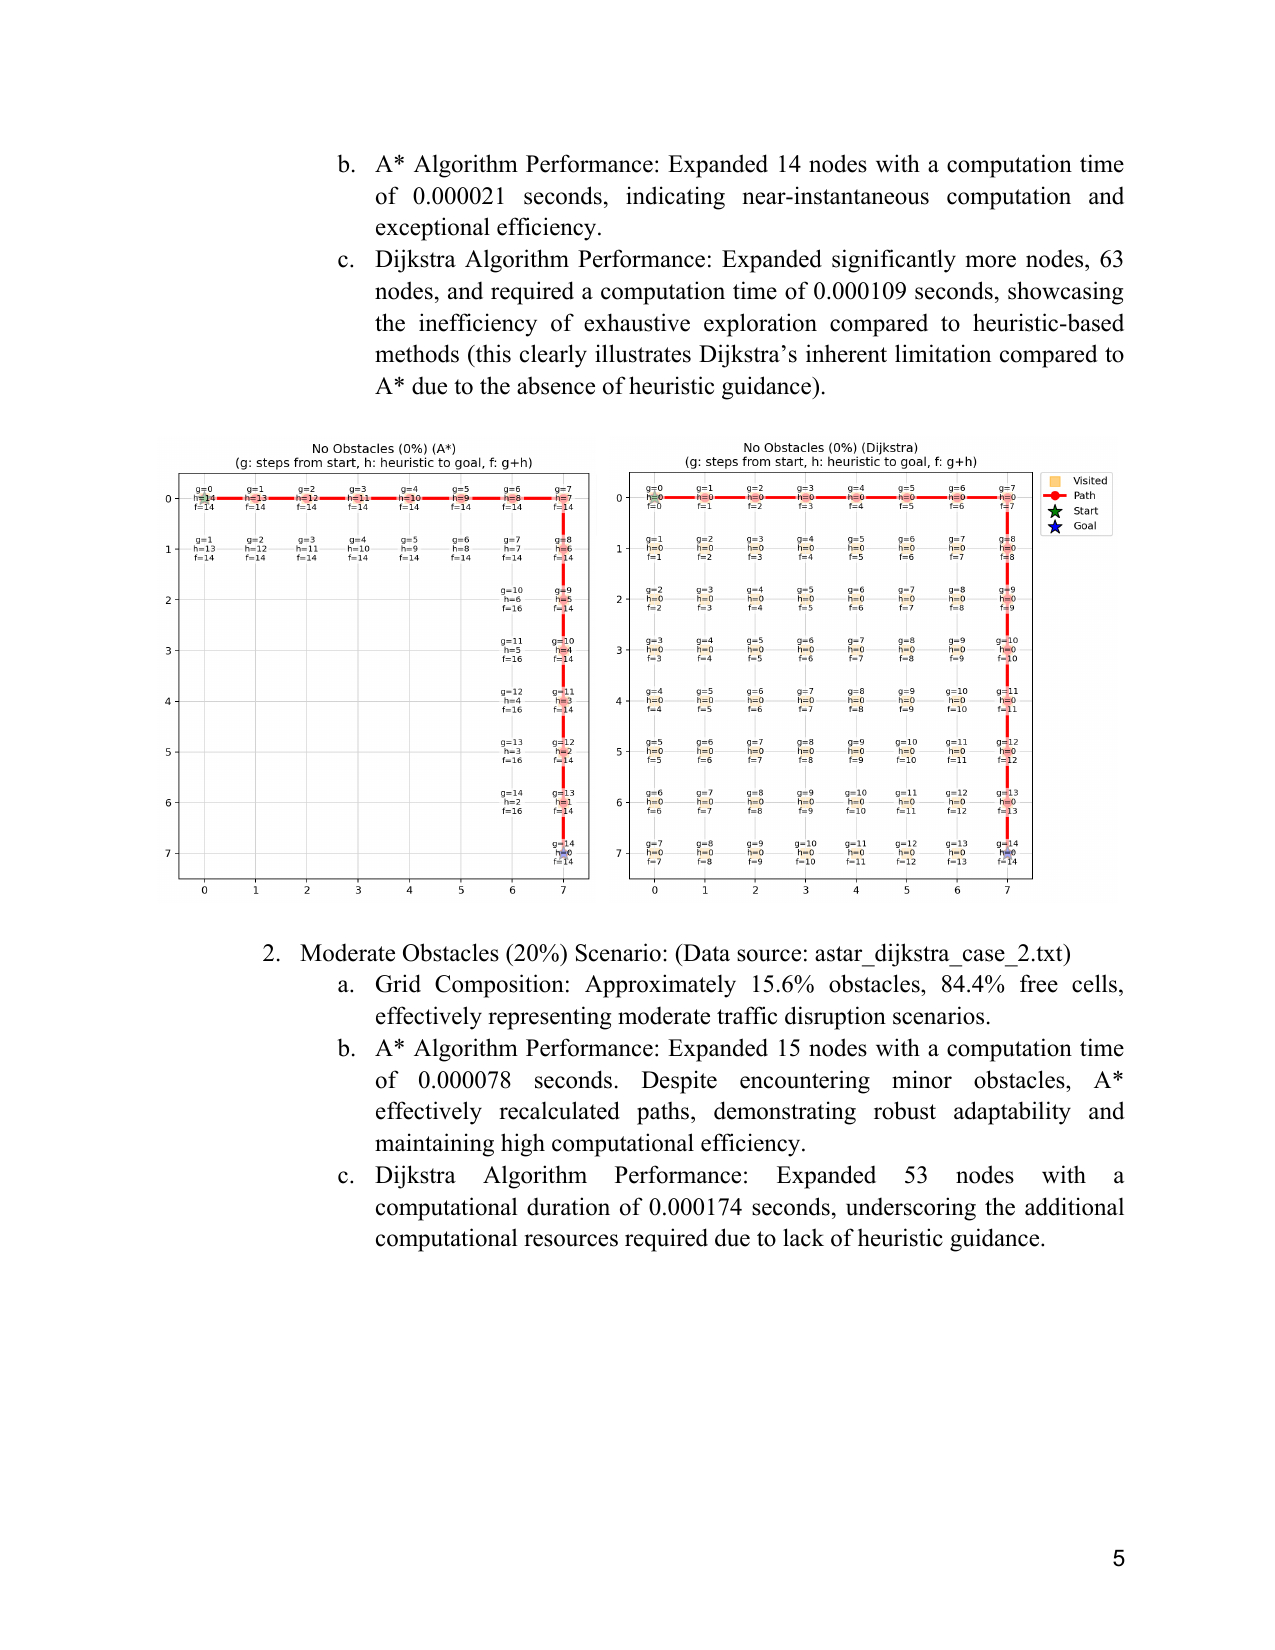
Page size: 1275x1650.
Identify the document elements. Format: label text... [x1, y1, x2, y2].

list A* Algorithm Performance: Expanded 14 nodes with a computation time of 0.000021 seconds, indicating near-instantaneous computation and exceptional efficiency. [337, 150, 1125, 241]
list Dijkstra Algorithm Performance: Expanded significantly more nodes, 63 nodes, and required a computation time of 0.000109 seconds, showcasing the inefficiency of exhaustive exploration compared to heuristic-based methods (this clearly illustrates Dijkstra’s inherent limitation compared to A* due to the absence of heuristic guidance). [337, 245, 1125, 400]
picture [608, 436, 1118, 903]
list Grid Composition: Approximately 15.6% obstacles, 84.4% free cells, effectively representing moderate traffic disruption scenarios. [337, 970, 1125, 1030]
list A* Algorithm Performance: Expanded 15 nodes with a computation time of 0.000078 seconds. Despite encountering minor obstacles, A* effectively recalculated paths, demonstrating robust adaptability and maintaining high computational efficiency. [337, 1034, 1125, 1157]
picture [157, 436, 597, 903]
list Moderate Obstacles (20%) Scenario: (Data source: astar_dijkstra_case_2.txt) [262, 939, 1125, 966]
list Dijkstra Algorithm Performance: Expanded 53 nodes with a computational duration of 0.000174 seconds, underscoring the additional computational resources required due to lack of heuristic guidance. [337, 1161, 1125, 1252]
